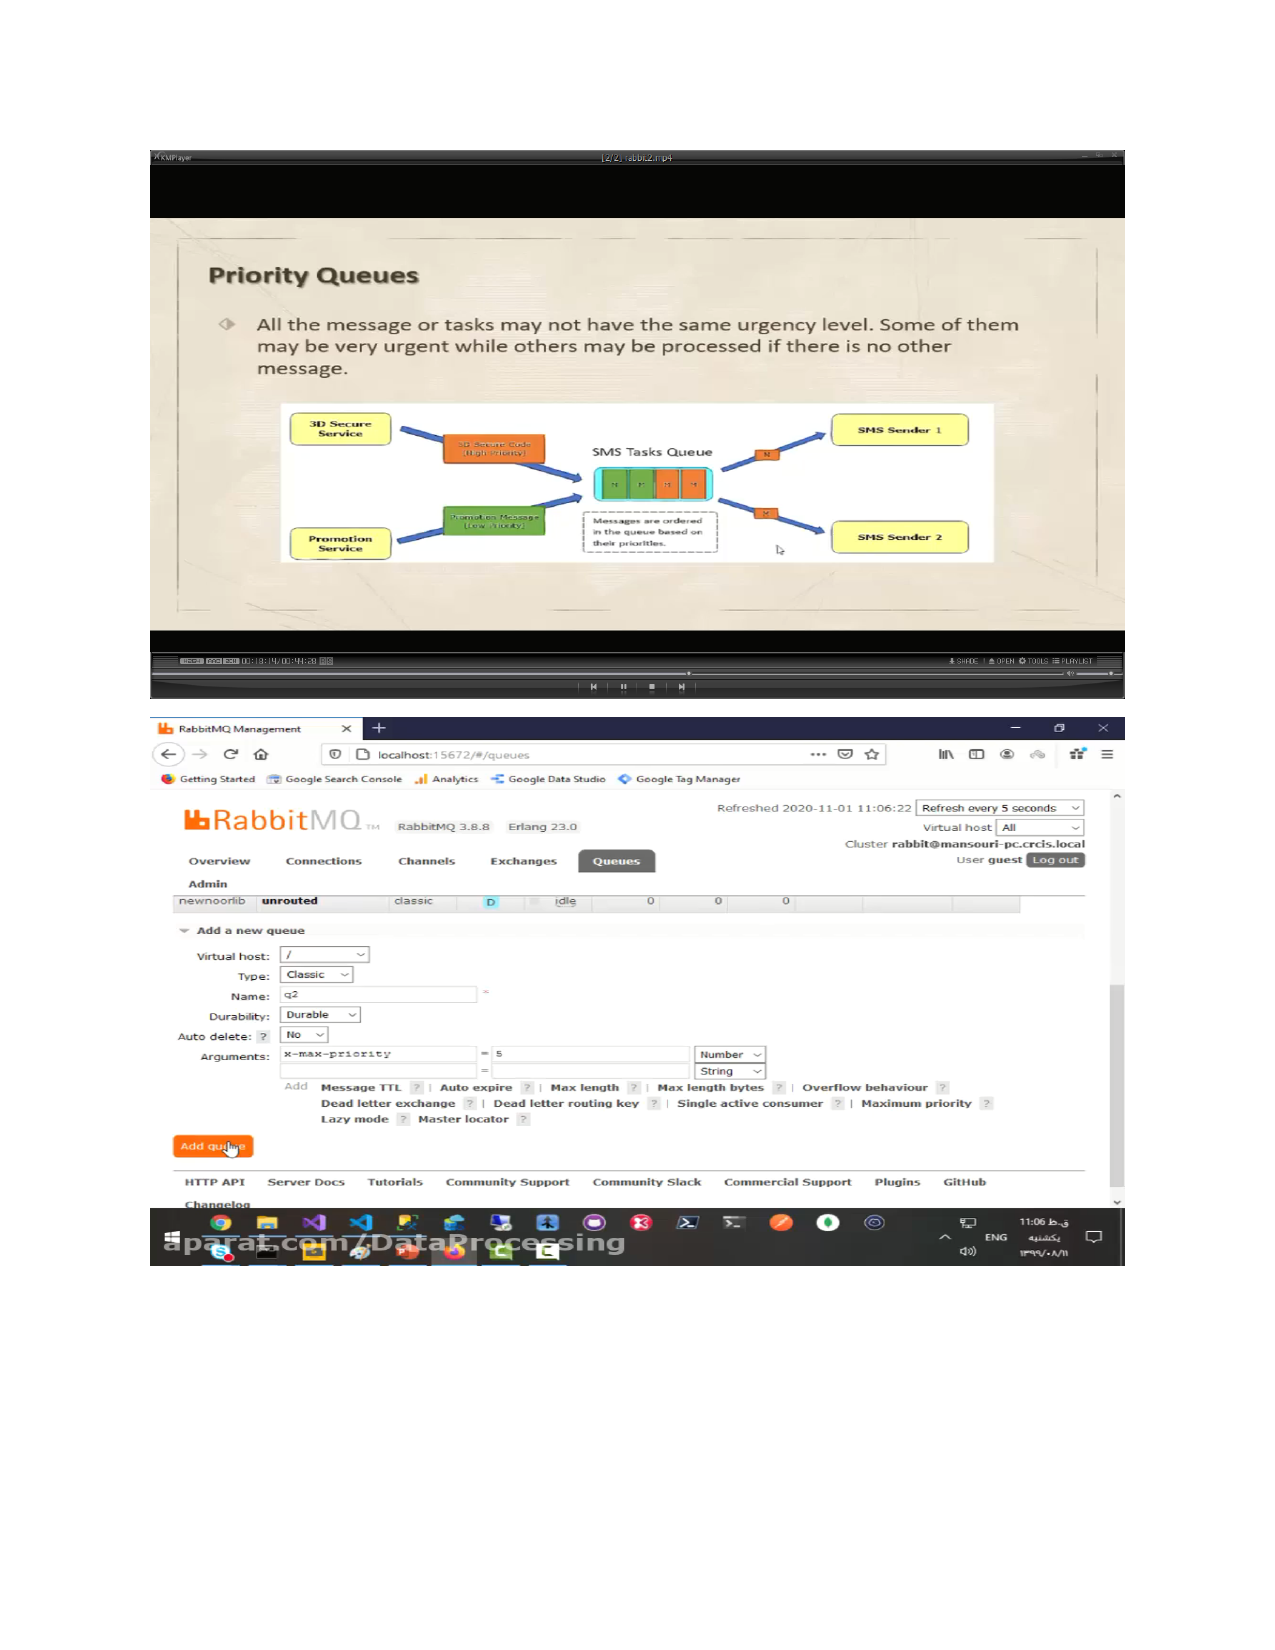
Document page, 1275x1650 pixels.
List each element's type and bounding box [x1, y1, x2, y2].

picture [150, 717, 1125, 1266]
picture [150, 150, 1125, 699]
